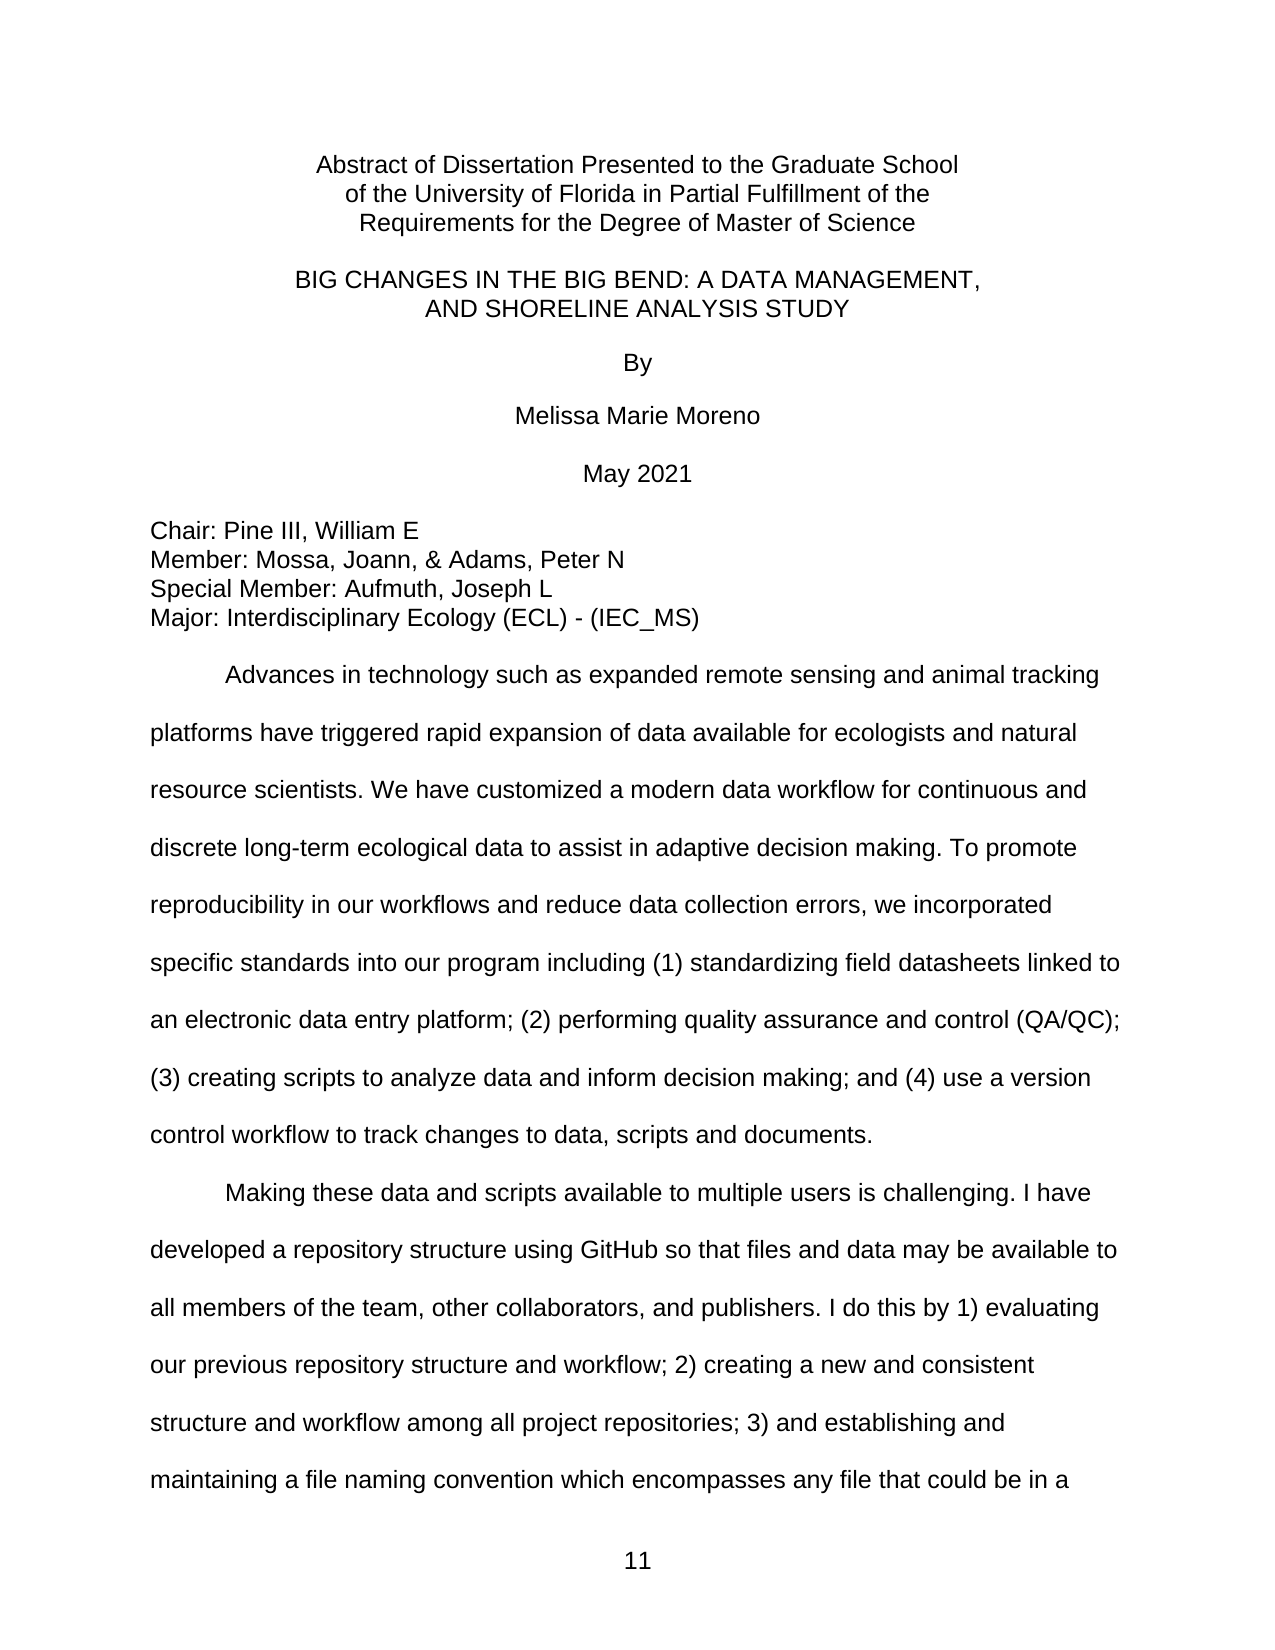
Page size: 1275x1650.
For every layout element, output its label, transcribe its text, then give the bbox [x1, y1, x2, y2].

text Melissa Marie Moreno [150, 401, 1125, 430]
text By [150, 347, 1125, 376]
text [150, 1177, 1125, 1494]
text Abstract of Dissertation Presented to the Graduate School of the University of Florida in Partial Fulfillment of the Requirements for the Degree of Master of Science [150, 150, 1125, 236]
text Major: Interdisciplinary Ecology (ECL) - (IEC_MS) [150, 602, 1125, 631]
text Member: Mossa, Joann, & Adams, Peter N [150, 545, 1125, 574]
text Advances in technology such as expanded remote sensing and animal tracking platforms have triggered rapid expansion of data available for ecologists and natural resource scientists. We have customized a modern data workflow for continuous and discrete long-term ecological data to assist in adaptive decision making. To promote reproducibility in our workflows and reduce data collection errors, we incorporated specific standards into our program including (1) standardizing field datasheets linked to an electronic data entry platform; (2) performing quality assurance and control (QA/QC); (3) creating scripts to analyze data and inform decision making; and (4) use a version control workflow to track changes to data, scripts and documents. [150, 660, 1125, 1149]
text BIG CHANGES IN THE BIG BEND: A DATA MANAGEMENT, AND SHORELINE ANALYSIS STUDY [150, 265, 1125, 322]
text Special Member: Aufmuth, Joseph L [150, 574, 1125, 602]
text May 2021 [150, 459, 1125, 487]
text Chair: Pine III, William E [150, 516, 1125, 545]
